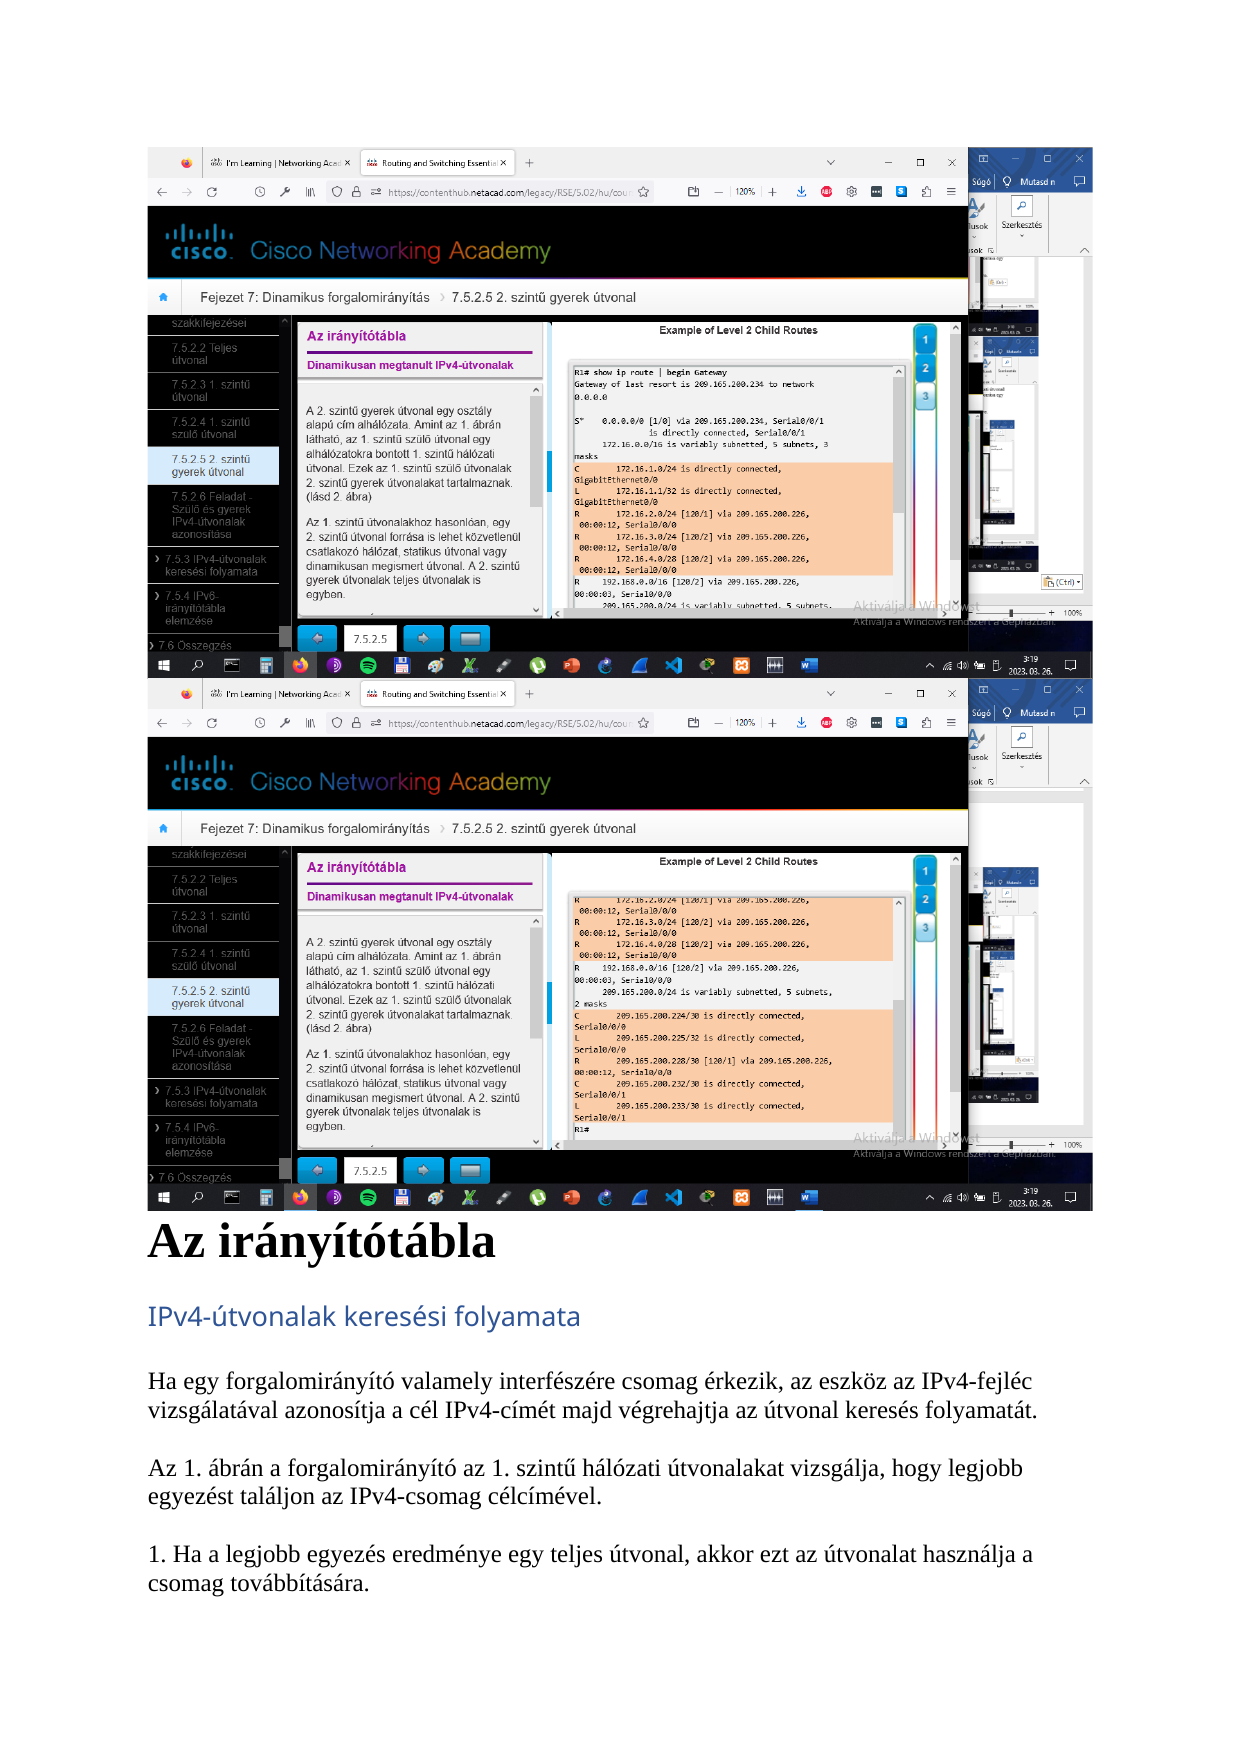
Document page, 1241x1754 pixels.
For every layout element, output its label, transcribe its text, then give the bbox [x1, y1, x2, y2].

subtitle IPv4-útvonalak keresési folyamata [148, 1297, 1093, 1334]
picture [147, 147, 1093, 1211]
subtitle Az irányítótábla [148, 1211, 1093, 1268]
text 1. Ha a legjobb egyezés eredménye egy teljes útvonal, akkor ezt az útvonalat használja a csomag továbbítására. [148, 1539, 1093, 1597]
text Az 1. ábrán a forgalomirányító az 1. szintű hálózati útvonalakat vizsgálja, hogy legjobb egyezést találjon az IPv4-csomag célcímével. [148, 1453, 1093, 1510]
text Ha egy forgalomirányító valamely interfészére csomag érkezik, az eszköz az IPv4-fejléc vizsgálatával azonosítja a cél IPv4-címét majd végrehajtja az útvonal keresés folyamatát. [148, 1366, 1093, 1423]
